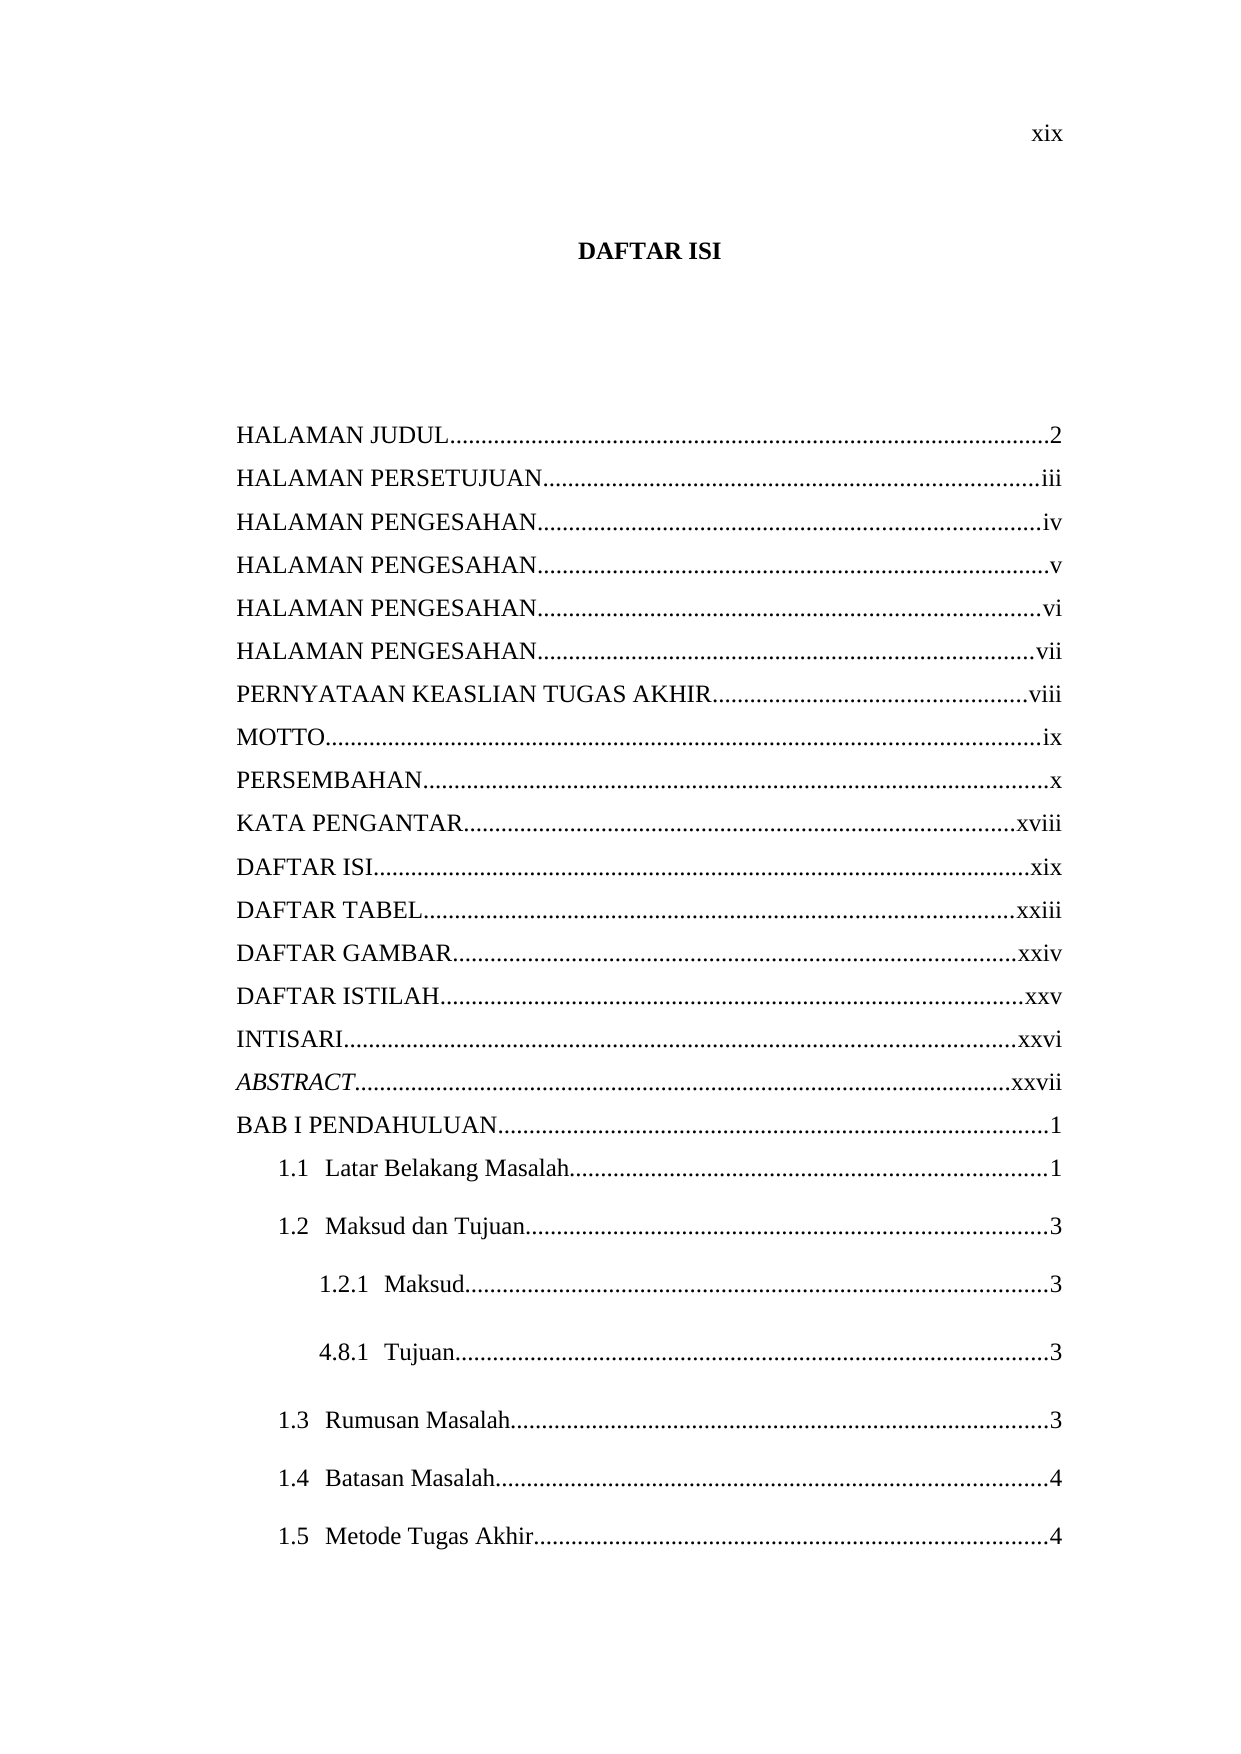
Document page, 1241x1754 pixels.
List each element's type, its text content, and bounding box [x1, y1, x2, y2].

subtitle DAFTAR ISI [236, 236, 1063, 265]
